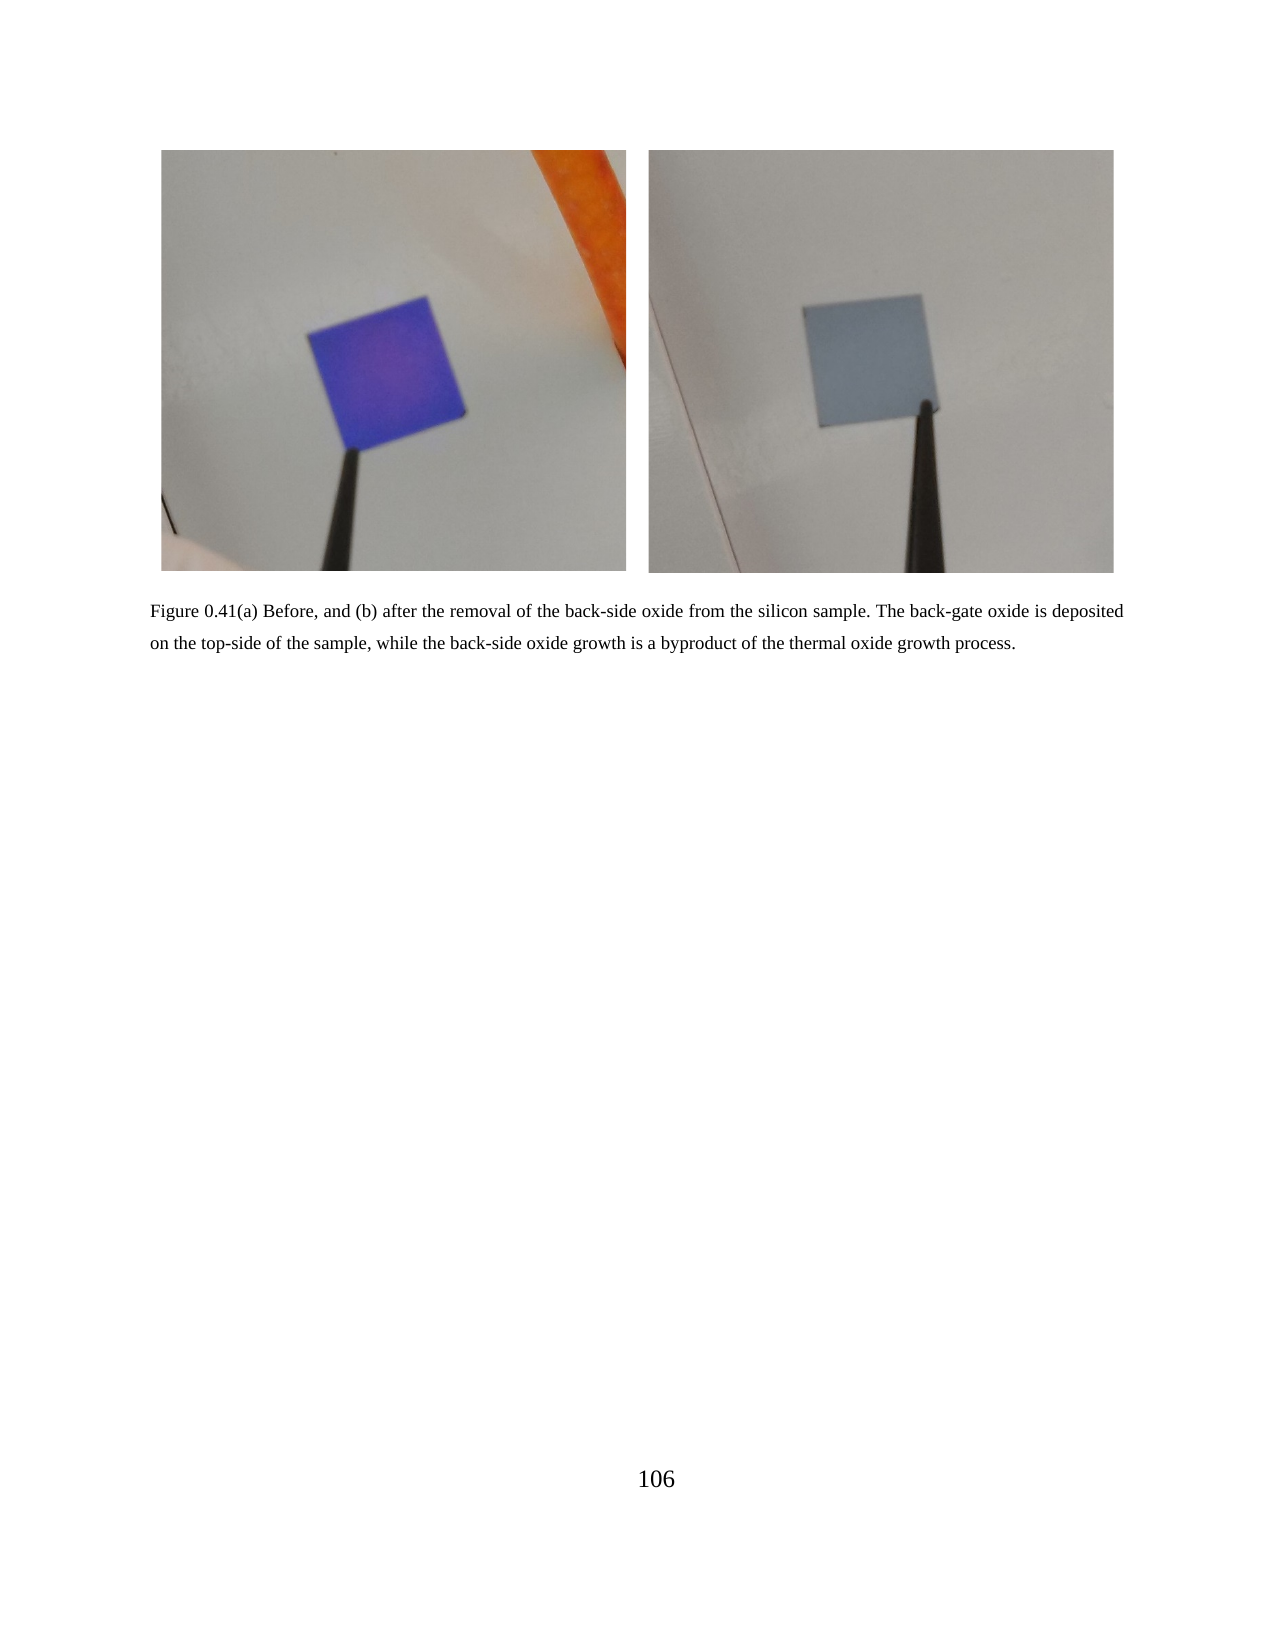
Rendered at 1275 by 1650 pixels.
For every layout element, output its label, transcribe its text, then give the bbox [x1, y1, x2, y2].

picture [648, 150, 1114, 573]
table_header [638, 150, 1125, 599]
table_header [150, 150, 637, 599]
picture [161, 150, 627, 571]
